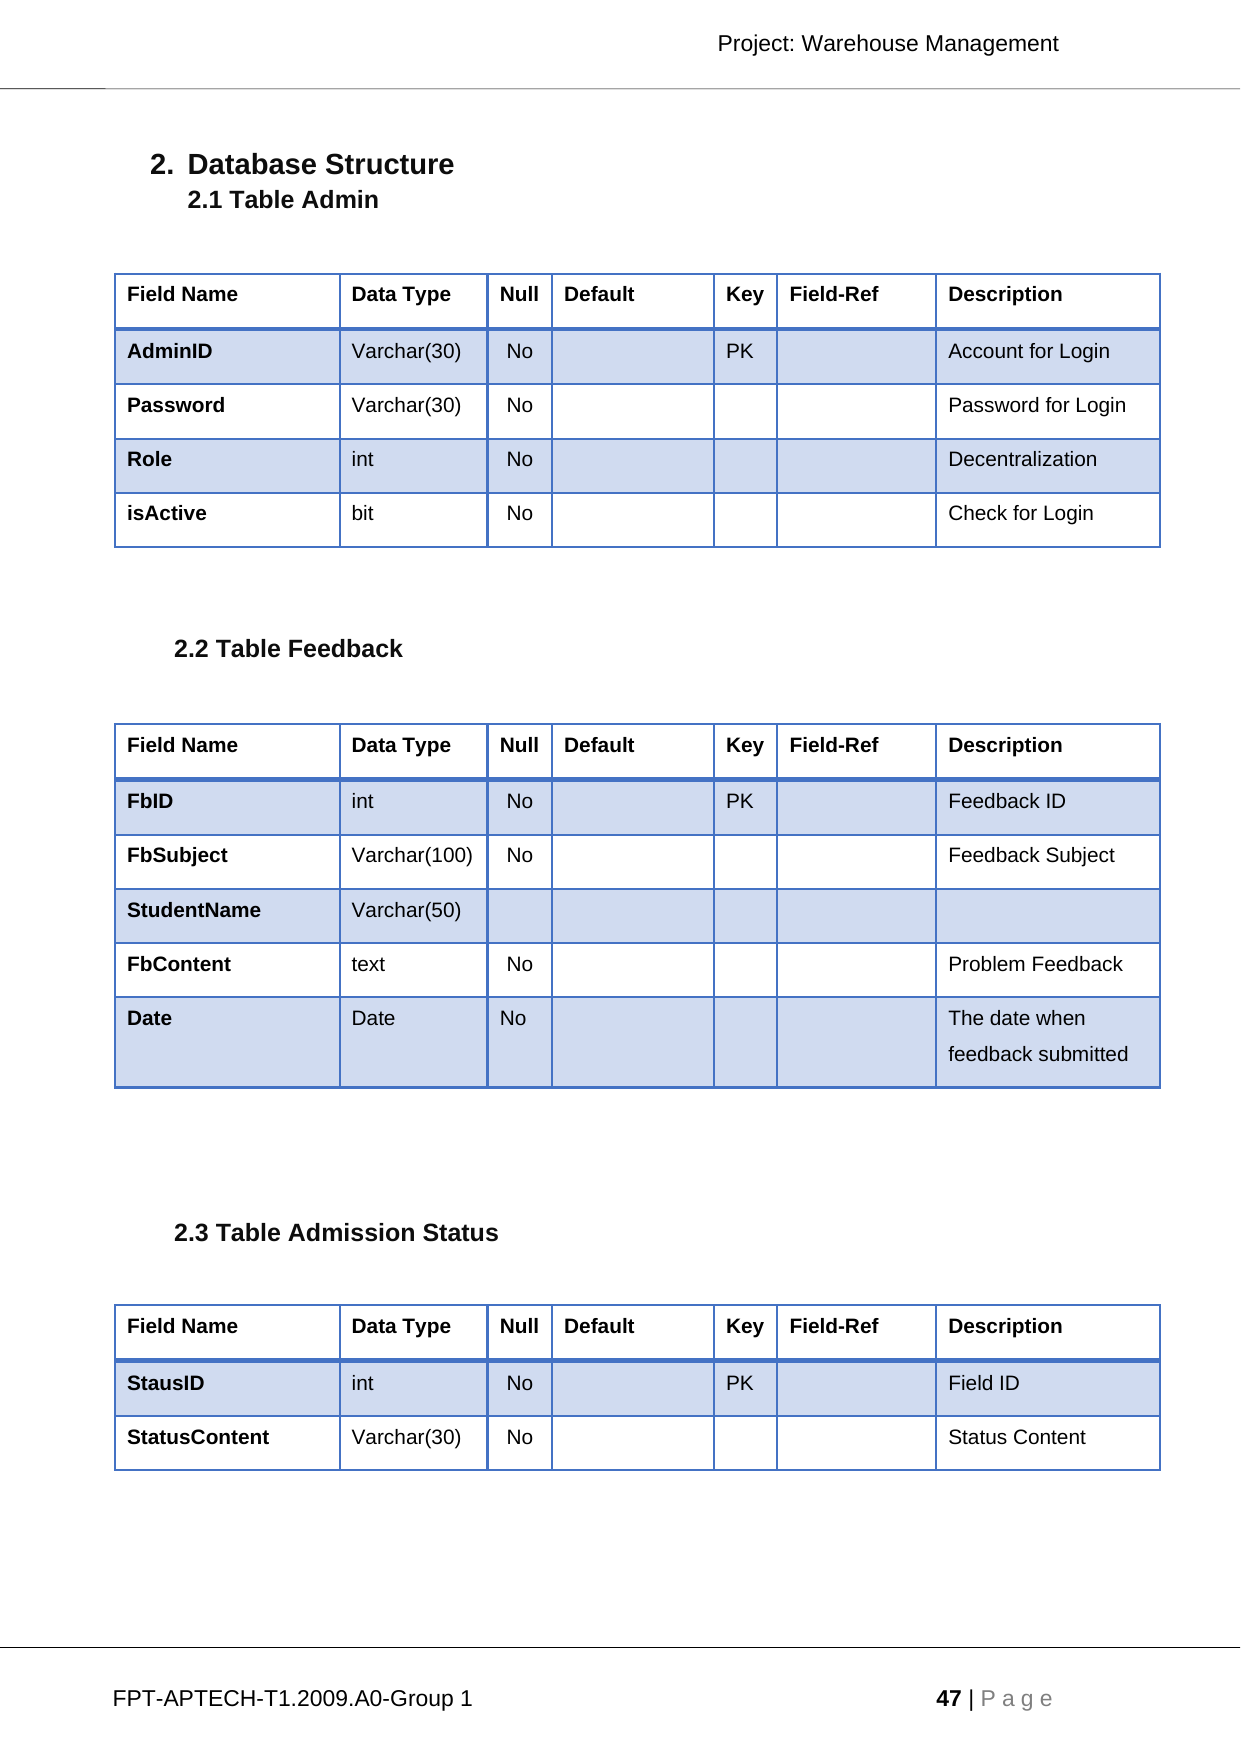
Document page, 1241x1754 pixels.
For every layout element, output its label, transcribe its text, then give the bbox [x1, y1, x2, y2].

table_cell Varchar(30) [341, 1417, 486, 1469]
table_cell StausID [116, 1363, 339, 1415]
table_cell [553, 890, 713, 942]
table_cell PK [715, 331, 776, 383]
table_cell [778, 890, 935, 942]
table_cell [553, 385, 713, 437]
table_cell No [489, 1363, 551, 1415]
table_cell bit [341, 494, 486, 546]
table_cell Date [116, 998, 339, 1086]
table_cell Decentralization [937, 440, 1159, 492]
table_header Default [553, 1306, 713, 1358]
table_header Default [553, 725, 713, 777]
table_cell Varchar(50) [341, 890, 486, 942]
table_cell int [341, 782, 486, 834]
table_cell [553, 1417, 713, 1469]
table_cell [778, 782, 935, 834]
table_header Description [937, 725, 1159, 777]
table_cell [553, 1363, 713, 1415]
table_cell Problem Feedback [937, 944, 1159, 996]
table_cell No [489, 1417, 551, 1469]
table_header Null [489, 1306, 551, 1358]
table_header Null [489, 725, 551, 777]
table_cell Check for Login [937, 494, 1159, 546]
table_cell Status Content [937, 1417, 1159, 1469]
table_cell [778, 494, 935, 546]
table_cell text [341, 944, 486, 996]
table_cell Role [116, 440, 339, 492]
table_cell [715, 494, 776, 546]
table_cell Password for Login [937, 385, 1159, 437]
table_header Field-Ref [778, 725, 935, 777]
table_cell Varchar(30) [341, 385, 486, 437]
table_cell No [489, 494, 551, 546]
table_cell [937, 890, 1159, 942]
table_cell No [489, 331, 551, 383]
table_cell [715, 998, 776, 1086]
table_cell isActive [116, 494, 339, 546]
table_cell [553, 331, 713, 383]
table_cell [553, 836, 713, 888]
table_cell PK [715, 782, 776, 834]
table_cell Varchar(100) [341, 836, 486, 888]
table_cell [778, 944, 935, 996]
table_cell No [489, 944, 551, 996]
table_cell [715, 385, 776, 437]
table_cell [553, 998, 713, 1086]
table_cell Field ID [937, 1363, 1159, 1415]
table_header Field Name [116, 1306, 339, 1358]
table_header Key [715, 1306, 776, 1358]
table_cell [489, 890, 551, 942]
table_cell FbSubject [116, 836, 339, 888]
table_header Field Name [116, 275, 339, 327]
table_header Field-Ref [778, 275, 935, 327]
table_cell StatusContent [116, 1417, 339, 1469]
text 2.2 Table Feedback [112, 634, 1162, 663]
table_header Default [553, 275, 713, 327]
list 2.1 Table Admin [187, 186, 1162, 214]
table_cell Feedback Subject [937, 836, 1159, 888]
table_cell StudentName [116, 890, 339, 942]
table_cell [778, 440, 935, 492]
table_cell [715, 836, 776, 888]
table_header Field-Ref [778, 1306, 935, 1358]
table_cell No [489, 385, 551, 437]
table_cell [715, 440, 776, 492]
table_cell [778, 1363, 935, 1415]
text 2.3 Table Admission Status [112, 1218, 1162, 1247]
table_cell Date [341, 998, 486, 1086]
table_cell [778, 385, 935, 437]
table_cell No [489, 440, 551, 492]
table_cell FbContent [116, 944, 339, 996]
table_header Data Type [341, 275, 486, 327]
table_header Description [937, 1306, 1159, 1358]
table_cell [553, 782, 713, 834]
list Database Structure [150, 147, 1162, 181]
table_header Data Type [341, 725, 486, 777]
table_cell Feedback ID [937, 782, 1159, 834]
table_cell [715, 944, 776, 996]
table_cell Account for Login [937, 331, 1159, 383]
table_header Data Type [341, 1306, 486, 1358]
table_cell The date when feedback submitted [937, 998, 1159, 1086]
table_cell int [341, 440, 486, 492]
table_cell int [341, 1363, 486, 1415]
table_cell [715, 890, 776, 942]
table_header Key [715, 275, 776, 327]
table_cell PK [715, 1363, 776, 1415]
table_cell No [489, 836, 551, 888]
table_header Field Name [116, 725, 339, 777]
table_cell [778, 1417, 935, 1469]
table_header Key [715, 725, 776, 777]
table_cell AdminID [116, 331, 339, 383]
table_cell [715, 1417, 776, 1469]
table_cell [778, 836, 935, 888]
table_cell No [489, 782, 551, 834]
table_header Null [489, 275, 551, 327]
table_cell [553, 440, 713, 492]
table_cell No [489, 998, 551, 1086]
table_cell [778, 331, 935, 383]
table_cell [778, 998, 935, 1086]
table_header Description [937, 275, 1159, 327]
table_cell Varchar(30) [341, 331, 486, 383]
table_cell [553, 944, 713, 996]
table_cell [553, 494, 713, 546]
table_cell FbID [116, 782, 339, 834]
table_cell Password [116, 385, 339, 437]
